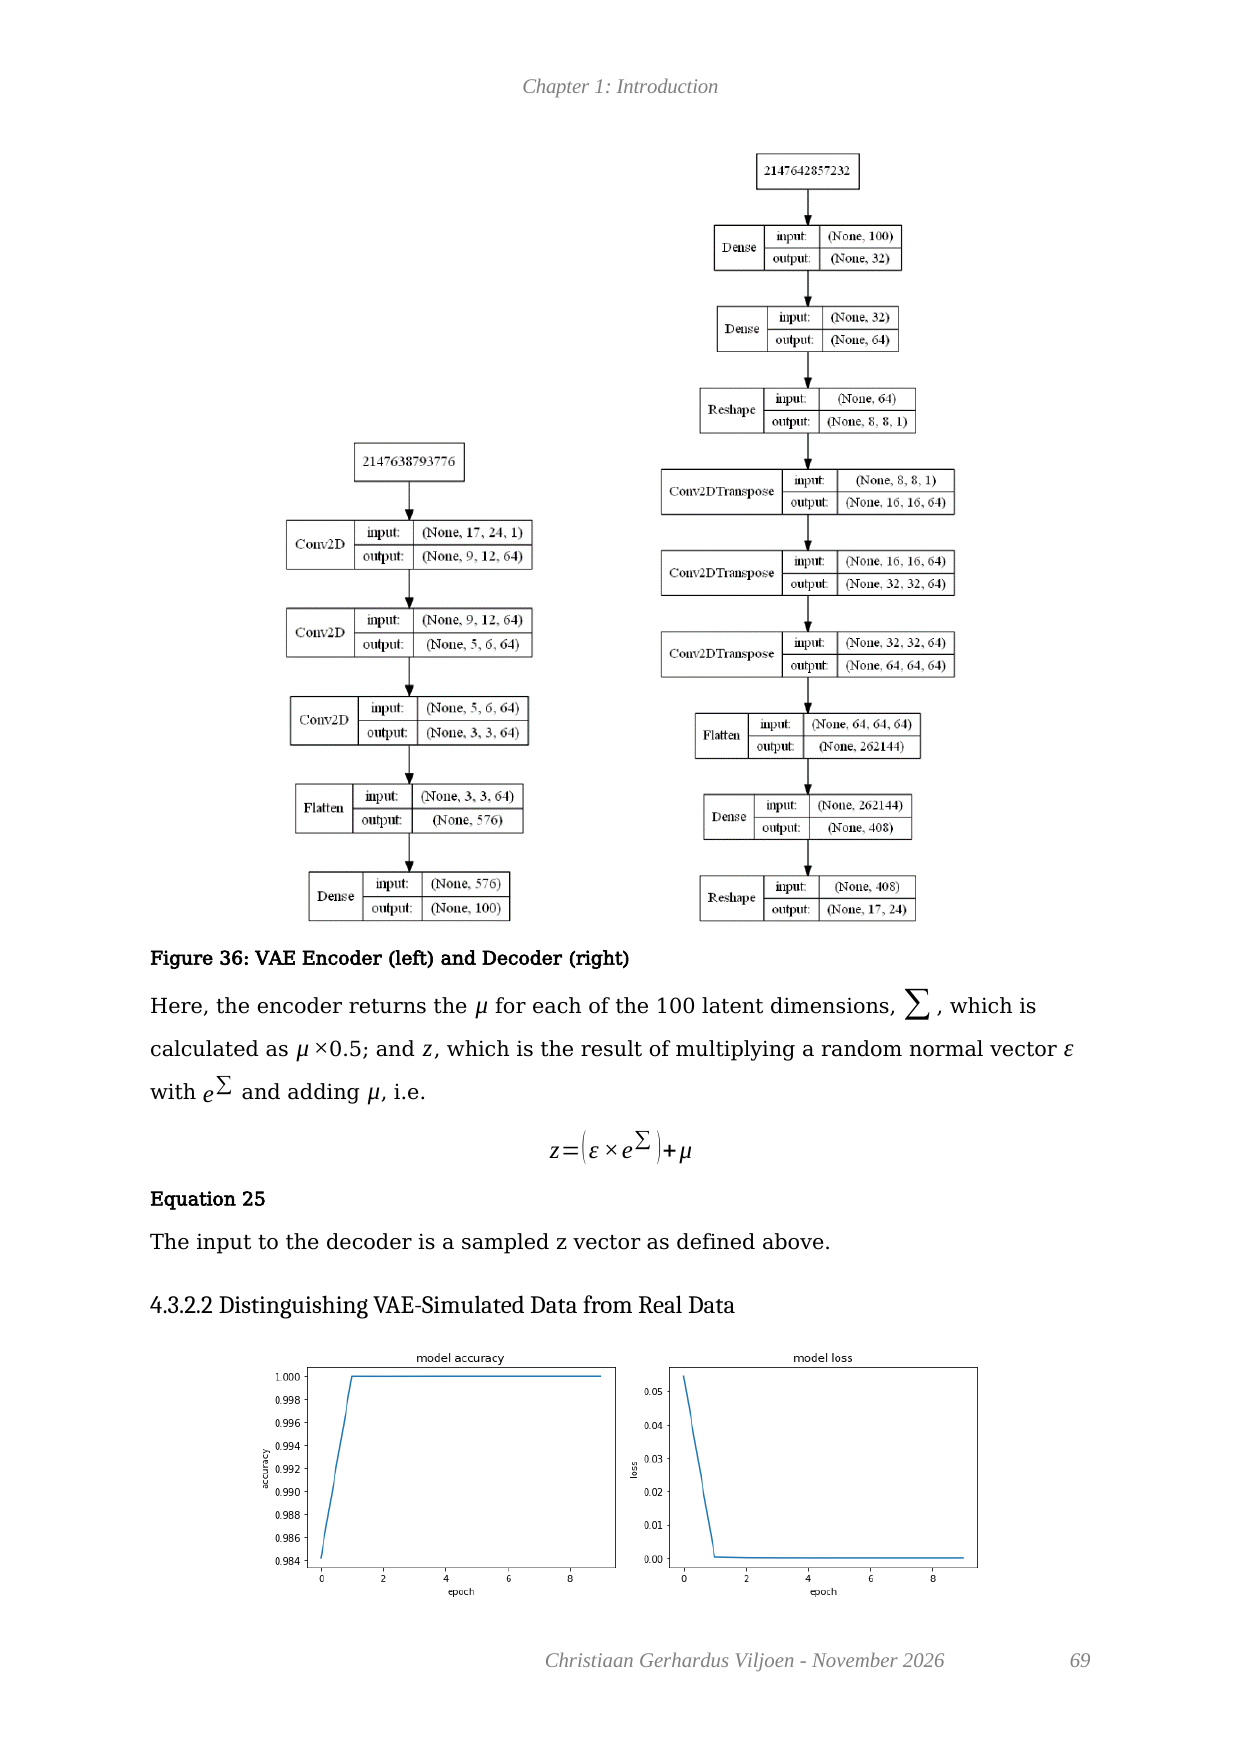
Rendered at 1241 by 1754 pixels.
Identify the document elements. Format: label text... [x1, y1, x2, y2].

text Equation 25 [150, 1187, 1090, 1209]
picture [282, 439, 536, 925]
text Figure 36: VAE Encoder (left) and Decoder (right) [150, 946, 1090, 968]
text The input to the decoder is a sampled z vector as defined above. [150, 1229, 1090, 1254]
text Here, the encoder returns the for each of the 100 latent dimensions, , which is calculated as 0.5; and , which is the result of multiplying a random normal vector with and adding , i.e. [150, 988, 1090, 1108]
picture [657, 150, 958, 925]
subtitle Distinguishing VAE-Simulated Data from Real Data [150, 1291, 1090, 1320]
picture [254, 1347, 986, 1602]
